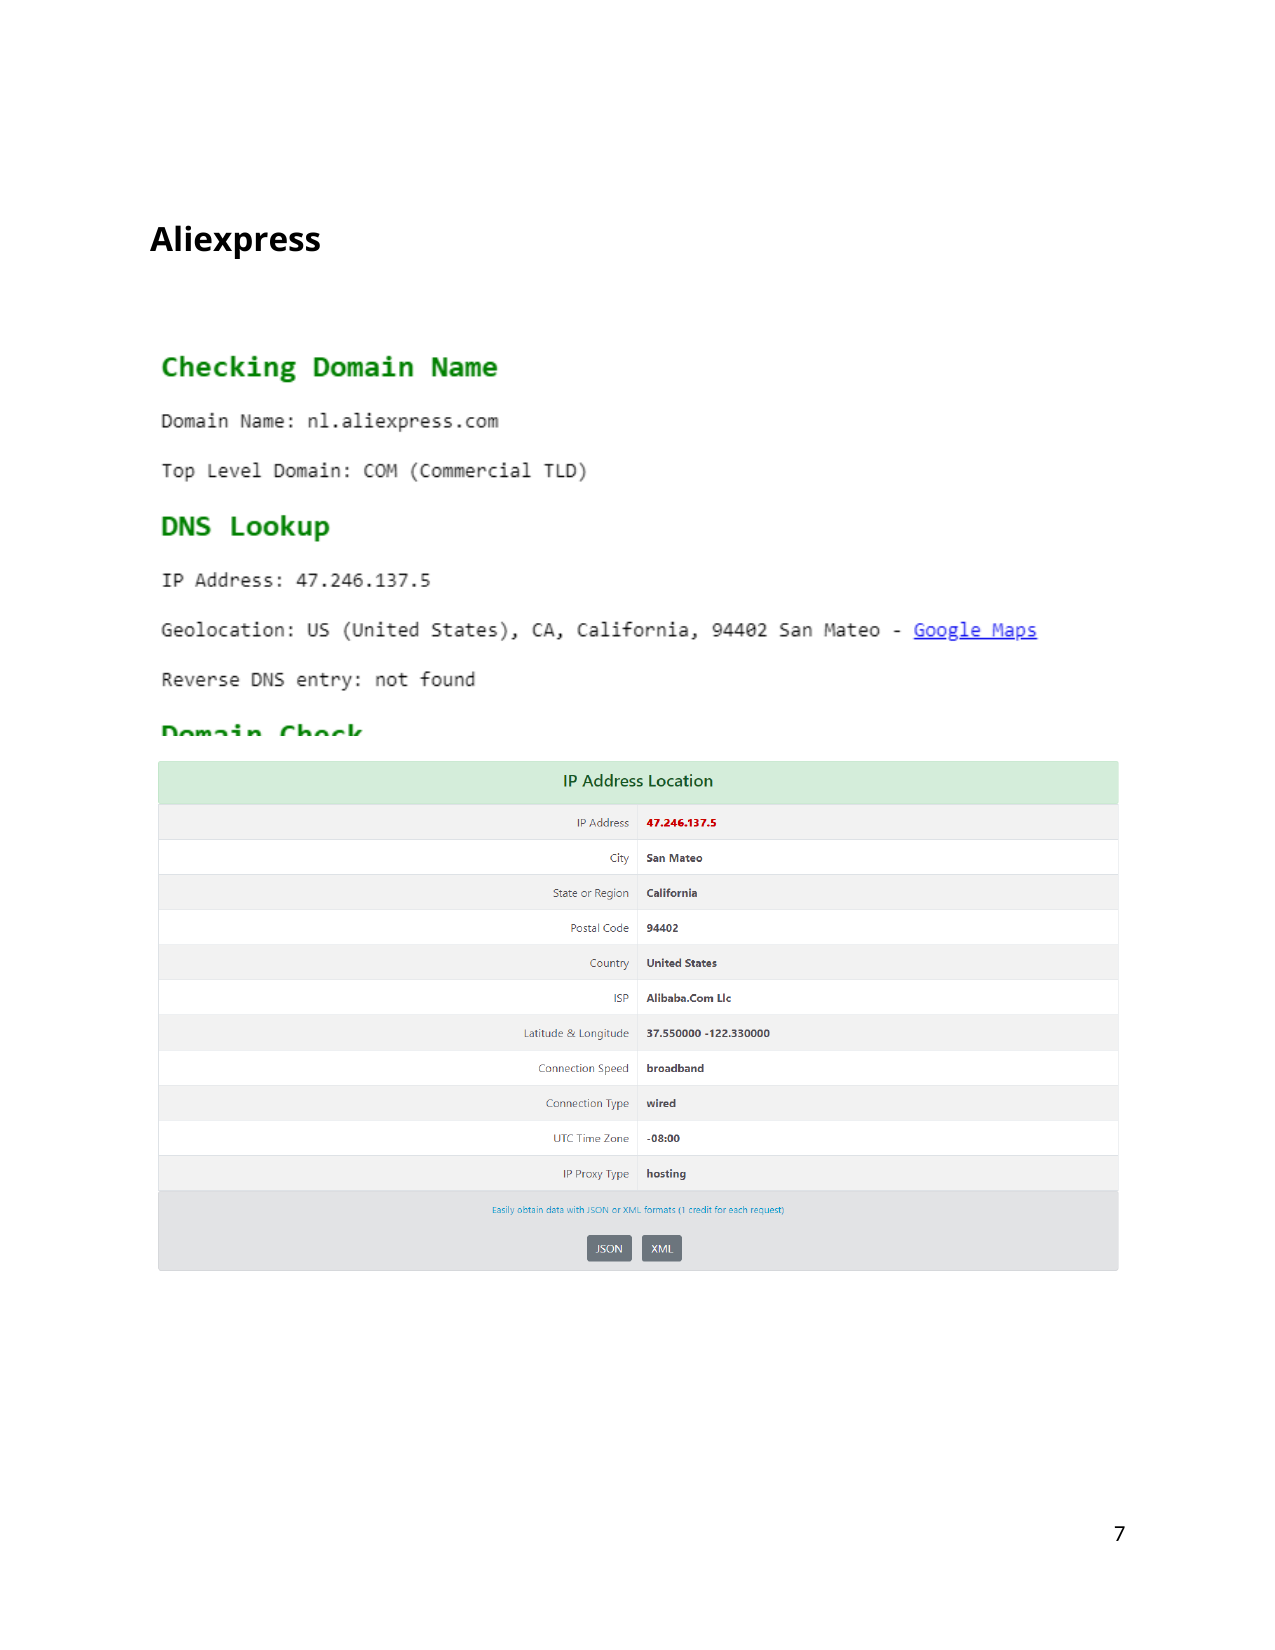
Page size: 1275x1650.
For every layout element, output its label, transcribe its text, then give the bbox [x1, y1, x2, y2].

picture [150, 754, 1125, 1276]
picture [150, 343, 1125, 736]
subtitle Aliexpress [150, 216, 1125, 261]
